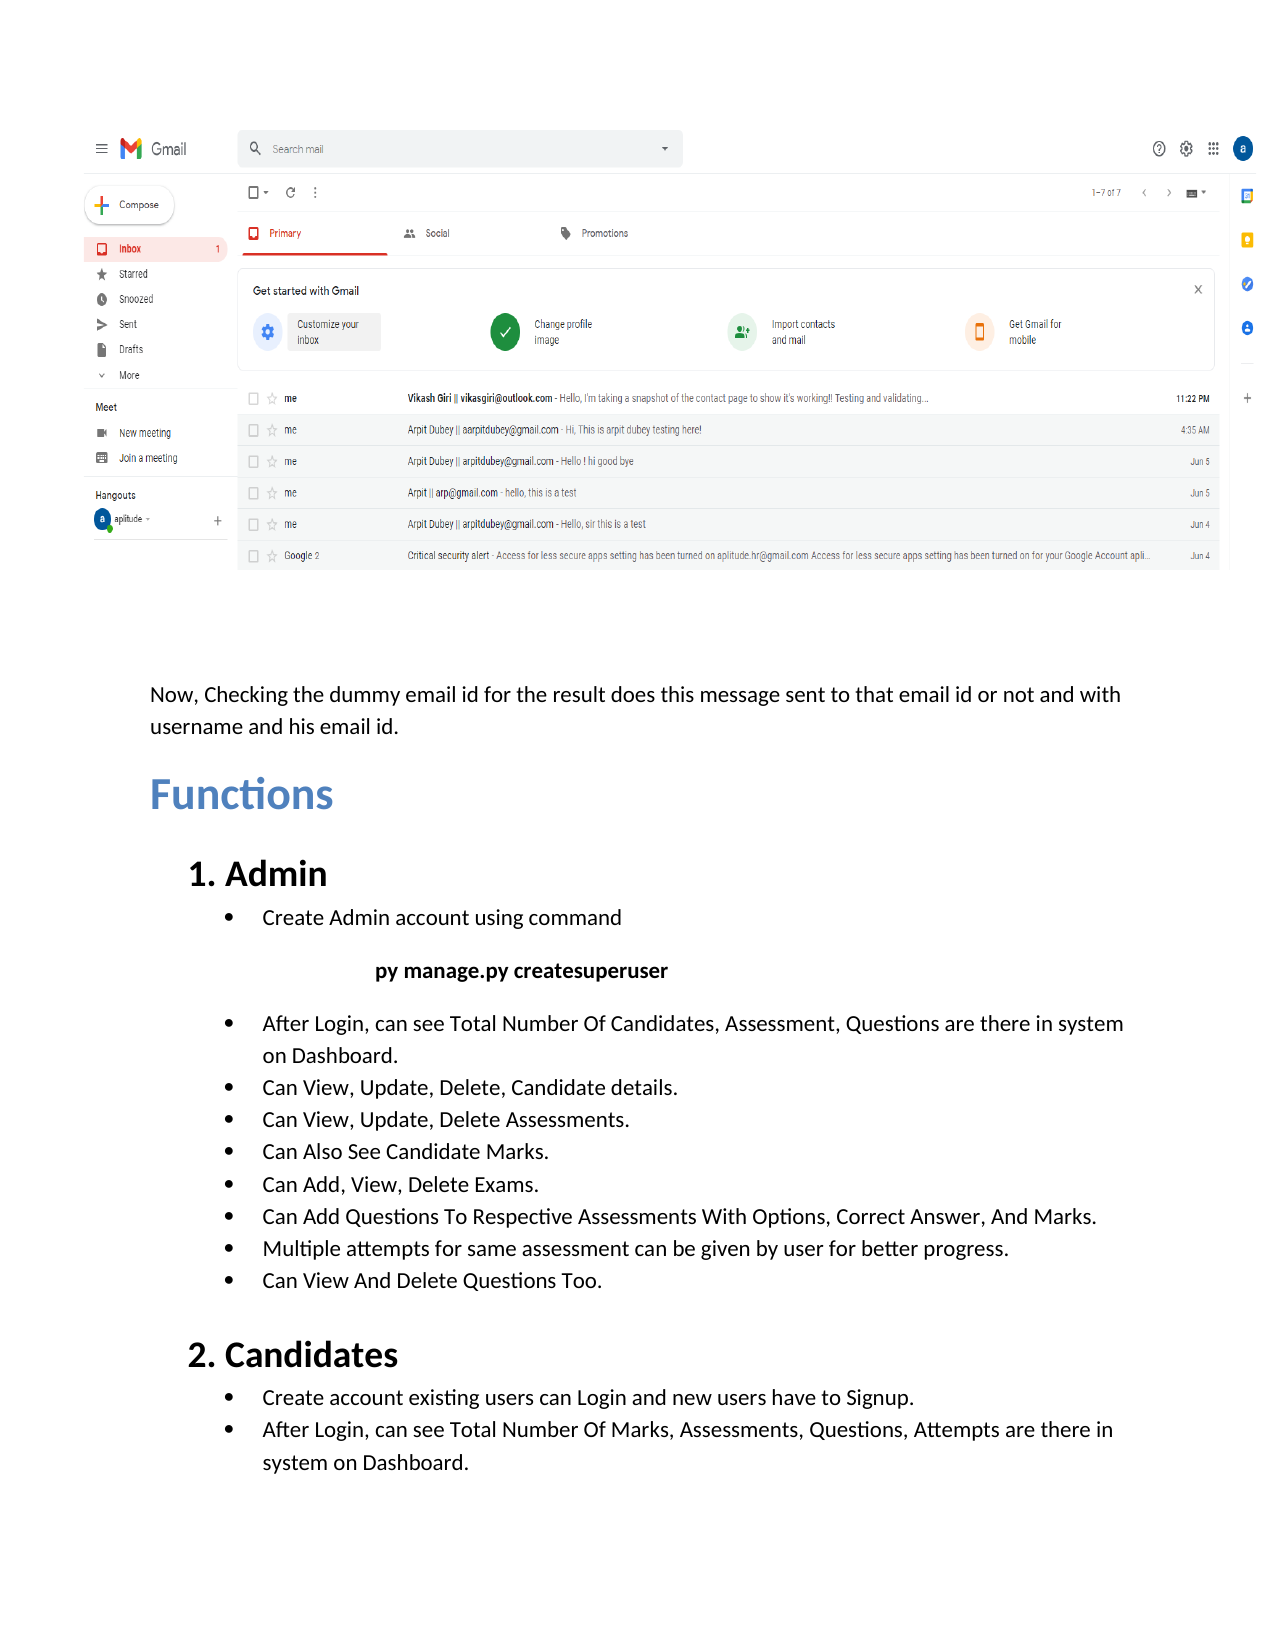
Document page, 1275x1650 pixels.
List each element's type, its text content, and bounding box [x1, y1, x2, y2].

list Can Also See Candidate Marks. [225, 1137, 1125, 1166]
list Can Add Questions To Respective Assessments With Options, Correct Answer, And Marks. [225, 1202, 1125, 1230]
list Can View And Delete Questions Too. [225, 1266, 1125, 1294]
picture [83, 123, 1257, 570]
text Functions [150, 765, 1125, 821]
list After Login, can see Total Number Of Marks, Assessments, Questions, Attempts are there in system on Dashboard. [225, 1416, 1125, 1476]
list Can View, Update, Delete Assessments. [225, 1105, 1125, 1133]
text Now, Checking the dummy email id for the result does this message sent to that email id or not and with username and his email id. [150, 680, 1125, 740]
list Multiple attempts for same assessment can be given by user for better progress. [225, 1234, 1125, 1262]
text py manage.py createsuperuser [300, 956, 1125, 984]
list Create Admin account using command [225, 903, 1125, 931]
list Can Add, View, Delete Exams. [225, 1170, 1125, 1198]
list Candidates [187, 1331, 1125, 1376]
list After Login, can see Total Number Of Candidates, Assessment, Questions are there in system on Dashboard. [225, 1009, 1125, 1069]
list Admin [187, 850, 1125, 896]
list Can View, Update, Delete, Candidate details. [225, 1073, 1125, 1101]
list Create account existing users can Login and new users have to Signup. [225, 1383, 1125, 1411]
